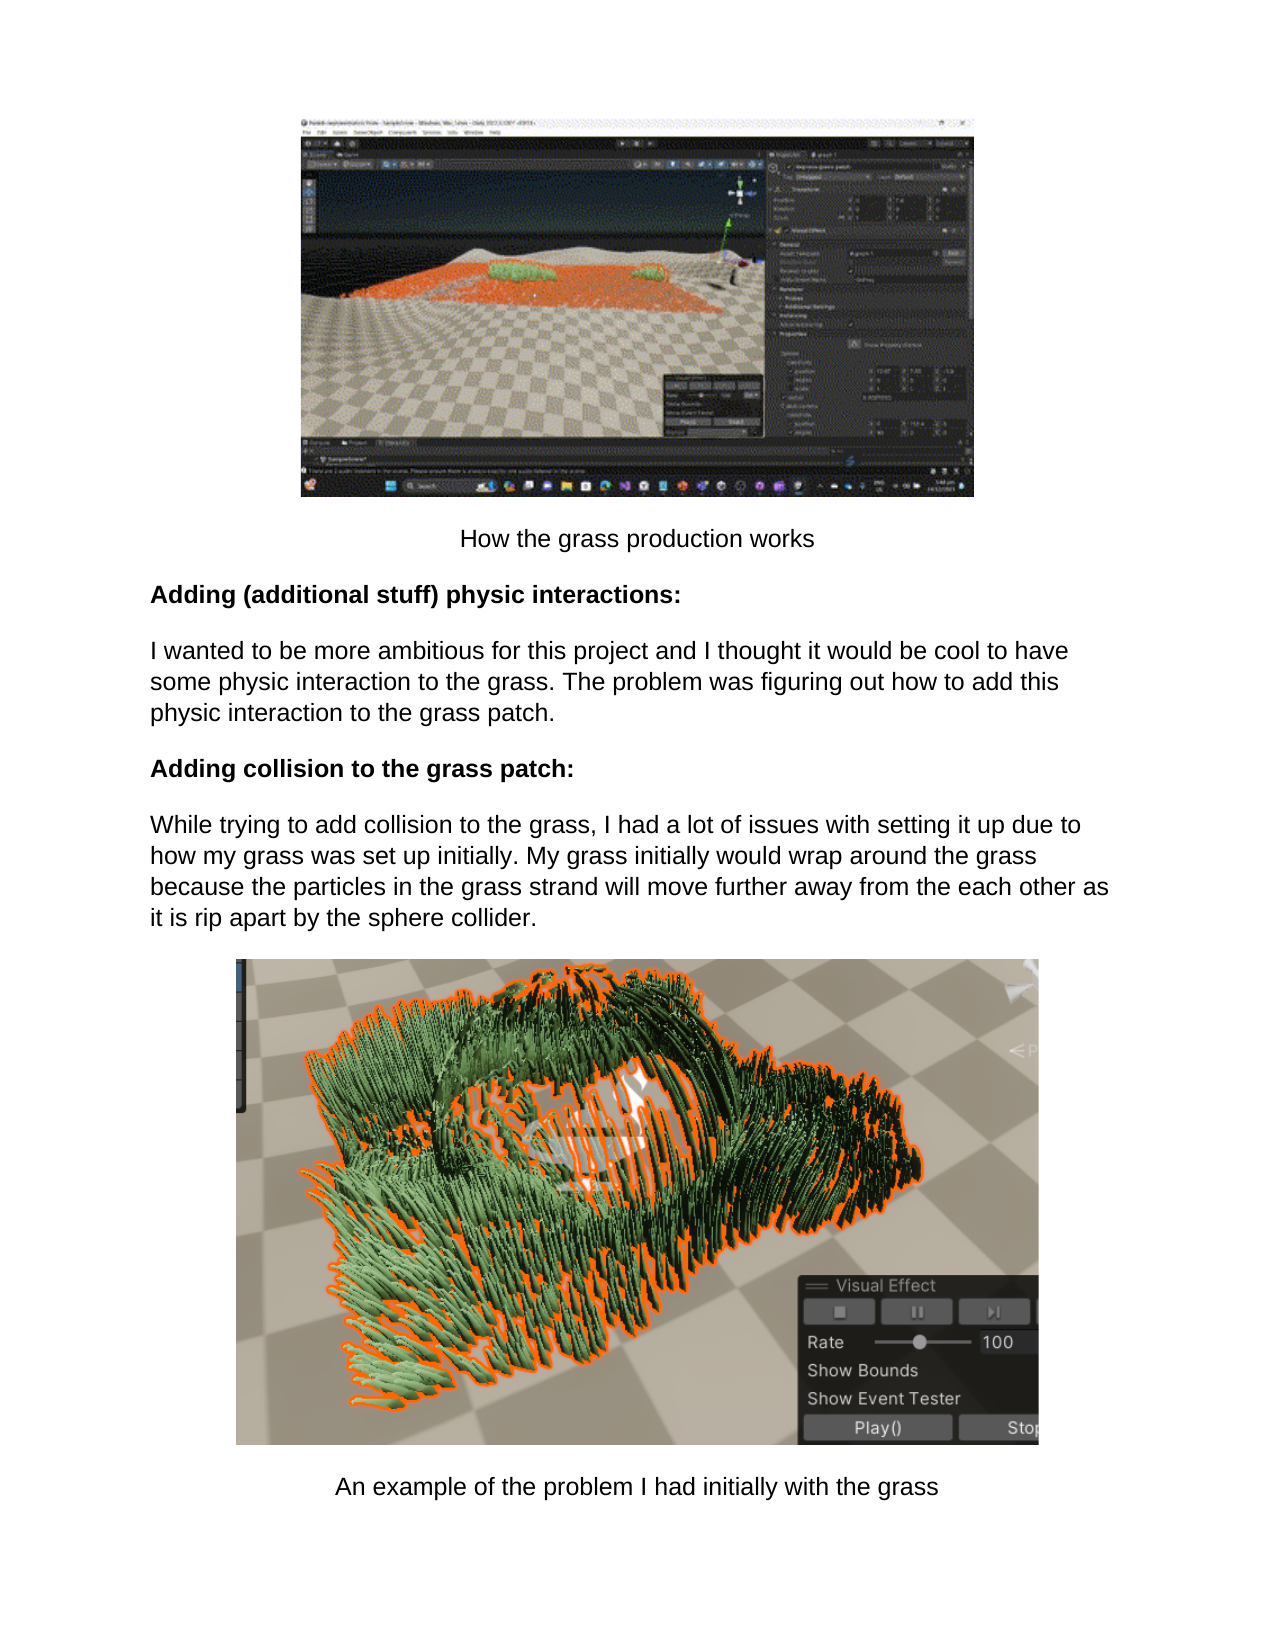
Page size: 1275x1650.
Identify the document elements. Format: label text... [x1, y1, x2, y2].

text How the grass production works [150, 524, 1124, 553]
text I wanted to be more ambitious for this project and I thought it would be cool to have some physic interaction to the grass. The problem was figuring out how to add this physic interaction to the grass patch. [150, 636, 1124, 727]
text Adding collision to the grass patch: [150, 754, 1124, 783]
picture [236, 959, 1039, 1445]
text While trying to add collision to the grass, I had a lot of issues with setting it up due to how my grass was set up initially. My grass initially would wrap around the grass because the particles in the grass strand will move further away from the each other as it is rip apart by the sphere collider. [150, 810, 1124, 932]
text Adding (additional stuff) physic interactions: [150, 580, 1124, 609]
picture [300, 118, 974, 497]
text An example of the problem I had initially with the grass [150, 1472, 1124, 1500]
